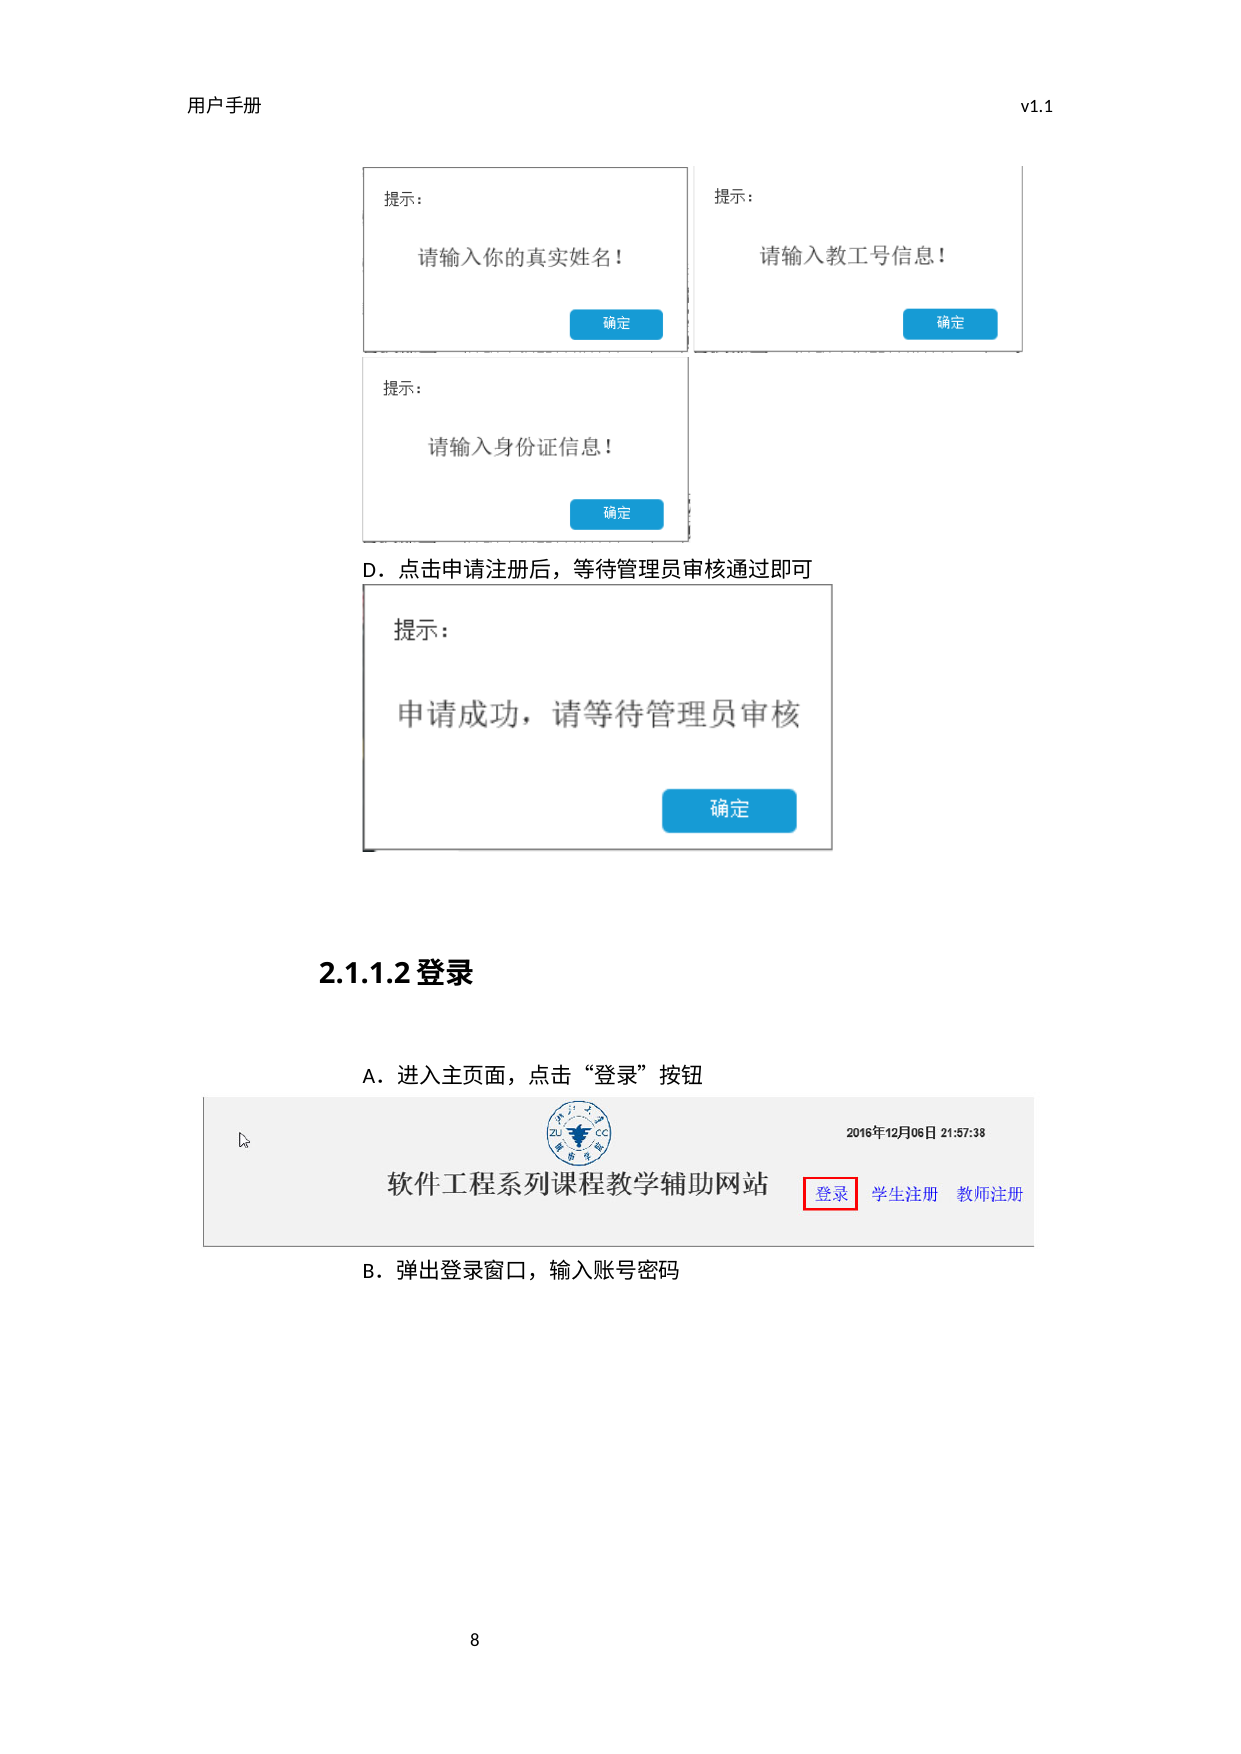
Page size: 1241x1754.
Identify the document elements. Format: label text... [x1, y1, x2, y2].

text B．弹出登录窗口，输入账号密码 [187, 1252, 1053, 1285]
picture [362, 357, 691, 543]
text A．进入主页面，点击“登录”按钮 [187, 1057, 1053, 1090]
picture [187, 1090, 1053, 1249]
subtitle 2.1.1.2登录 [187, 939, 1053, 1004]
text D．点击申请注册后，等待管理员审核通过即可 [319, 552, 1053, 584]
picture [362, 167, 689, 353]
picture [362, 584, 833, 852]
picture [693, 166, 1023, 353]
